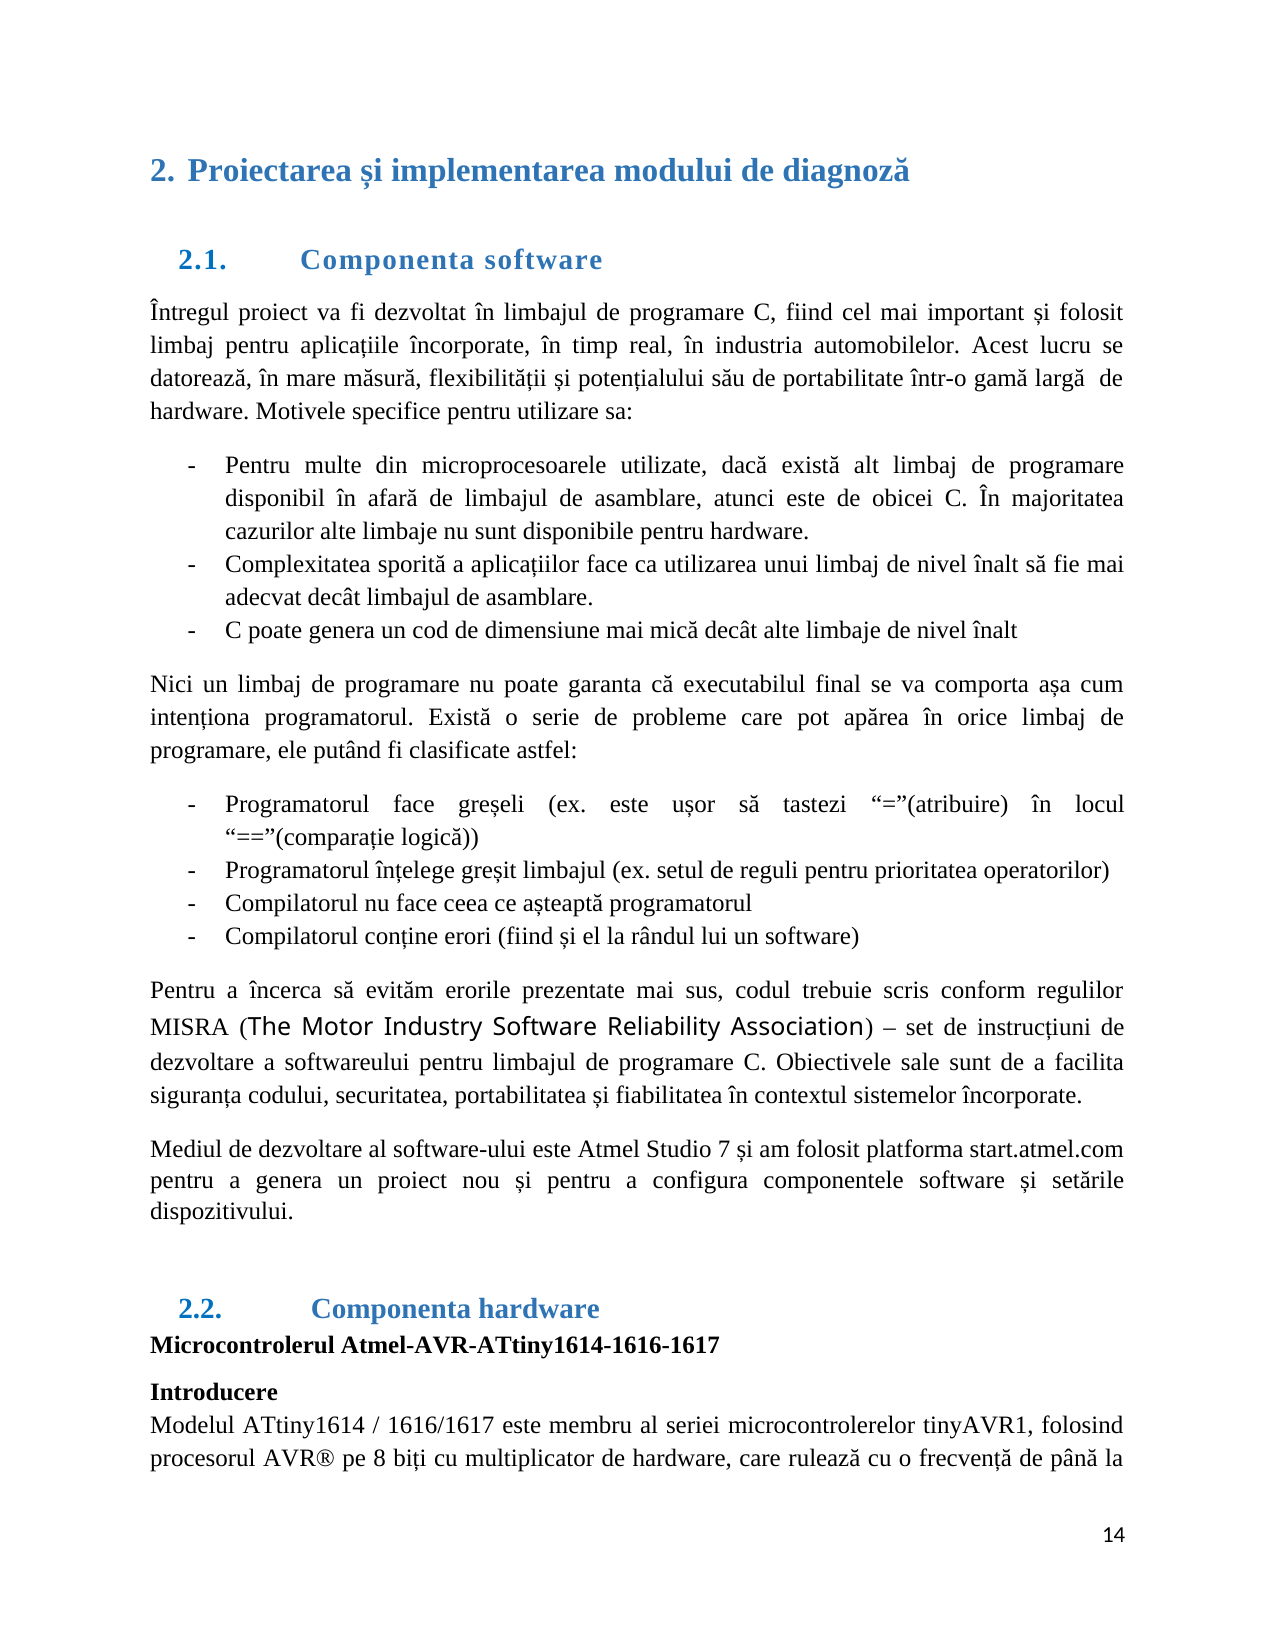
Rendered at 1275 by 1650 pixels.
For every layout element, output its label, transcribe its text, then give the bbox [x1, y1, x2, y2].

list C poate genera un cod de dimensiune mai mică decât alte limbaje de nivel înalt [187, 615, 1125, 644]
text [150, 1377, 1125, 1472]
list Complexitatea sporită a aplicațiilor face ca utilizarea unui limbaj de nivel înalt să fie mai adecvat decât limbajul de asamblare. [187, 549, 1125, 611]
list Programatorul înțelege greșit limbajul (ex. setul de reguli pentru prioritatea operatorilor) [187, 855, 1125, 883]
text Nici un limbaj de programare nu poate garanta că executabilul final se va comporta așa cum intenționa programatorul. Există o serie de probleme care pot apărea în orice limbaj de programare, ele putând fi clasificate astfel: [150, 669, 1125, 764]
text Pentru a încerca să evităm erorile prezentate mai sus, codul trebuie scris conform regulilor MISRA (The Motor Industry Software Reliability Association) – set de instrucțiuni de dezvoltare a softwareului pentru limbajul de programare C. Obiectivele sale sunt de a facilita siguranța codului, securitatea, portabilitatea și fiabilitatea în contextul sistemelor încorporate. [150, 975, 1125, 1109]
list Pentru multe din microprocesoarele utilizate, dacă există alt limbaj de programare disponibil în afară de limbajul de asamblare, atunci este de obicei C. În majoritatea cazurilor alte limbaje nu sunt disponibile pentru hardware. [187, 450, 1125, 545]
list Compilatorul conține erori (fiind și el la rândul lui un software) [187, 921, 1125, 949]
list Programatorul face greșeli (ex. este ușor să tastezi “=”(atribuire) în locul “==”(comparație logică)) [187, 789, 1125, 851]
subtitle Componenta hardware [178, 1291, 1125, 1325]
text Întregul proiect va fi dezvoltat în limbajul de programare C, fiind cel mai important și folosit limbaj pentru aplicațiile încorporate, în timp real, în industria automobilelor. Acest lucru se datorează, în mare măsură, flexibilității și potențialului său de portabilitate într-o gamă largă de hardware. Motivele specifice pentru utilizare sa: [150, 297, 1125, 425]
subtitle Componenta software [178, 242, 1125, 275]
text Mediul de dezvoltare al software-ului este Atmel Studio 7 și am folosit platforma start.atmel.com pentru a genera un proiect nou și pentru a configura componentele software și setările dispozitivului. [150, 1134, 1125, 1224]
text Microcontrolerul Atmel-AVR-ATtiny1614-1616-1617 [150, 1330, 1125, 1358]
subtitle Proiectarea și implementarea modului de diagnoză [150, 150, 1125, 188]
list Compilatorul nu face ceea ce așteaptă programatorul [187, 888, 1125, 917]
